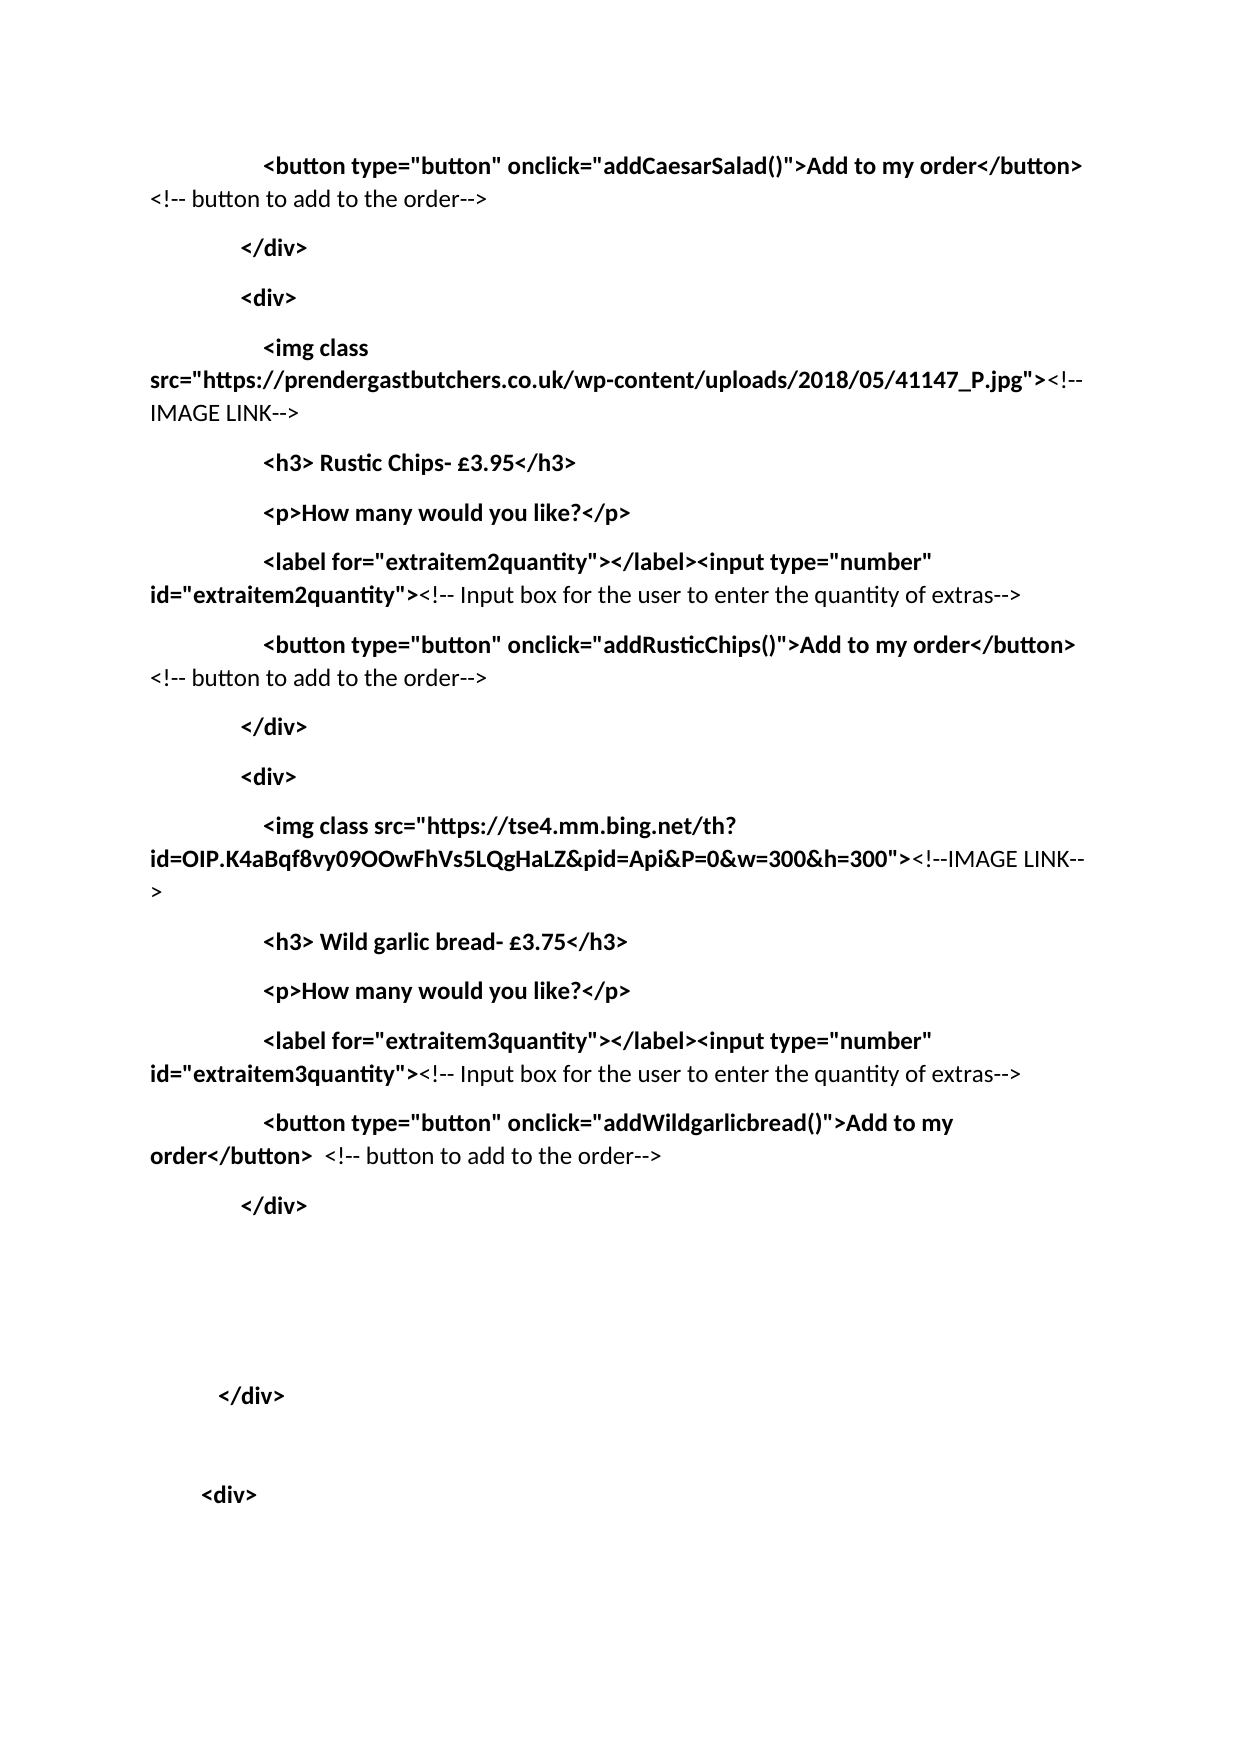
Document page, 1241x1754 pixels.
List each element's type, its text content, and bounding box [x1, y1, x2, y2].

text <img class src="https://prendergastbutchers.co.uk/wp-content/uploads/2018/05/41147_P.jpg"><!--IMAGE LINK--> [150, 332, 1090, 428]
text <p>How many would you like?</p> [150, 497, 1090, 527]
text <div> [150, 282, 1090, 313]
text </div> [150, 1190, 1090, 1221]
text </div> [150, 711, 1090, 742]
text <p>How many would you like?</p> [150, 975, 1090, 1006]
text <div> [150, 1479, 1090, 1510]
text <label for="extraitem3quantity"></label><input type="number" id="extraitem3quantity"><!-- Input box for the user to enter the quantity of extras--> [150, 1025, 1090, 1088]
text <h3> Wild garlic bread- £3.75</h3> [150, 926, 1090, 956]
text <h3> Rustic Chips- £3.95</h3> [150, 447, 1090, 478]
text <div> [150, 761, 1090, 791]
text <label for="extraitem2quantity"></label><input type="number" id="extraitem2quantity"><!-- Input box for the user to enter the quantity of extras--> [150, 546, 1090, 610]
text </div> [150, 1380, 1090, 1411]
text <button type="button" onclick="addRusticChips()">Add to my order</button> <!-- button to add to the order--> [150, 629, 1090, 692]
text <img class src="https://tse4.mm.bing.net/th?id=OIP.K4aBqf8vy09OOwFhVs5LQgHaLZ&pid=Api&P=0&w=300&h=300"><!--IMAGE LINK--> [150, 810, 1090, 907]
text <button type="button" onclick="addCaesarSalad()">Add to my order</button> <!-- button to add to the order--> [150, 150, 1090, 213]
text <button type="button" onclick="addWildgarlicbread()">Add to my order</button> <!-- button to add to the order--> [150, 1107, 1090, 1171]
text </div> [150, 232, 1090, 263]
